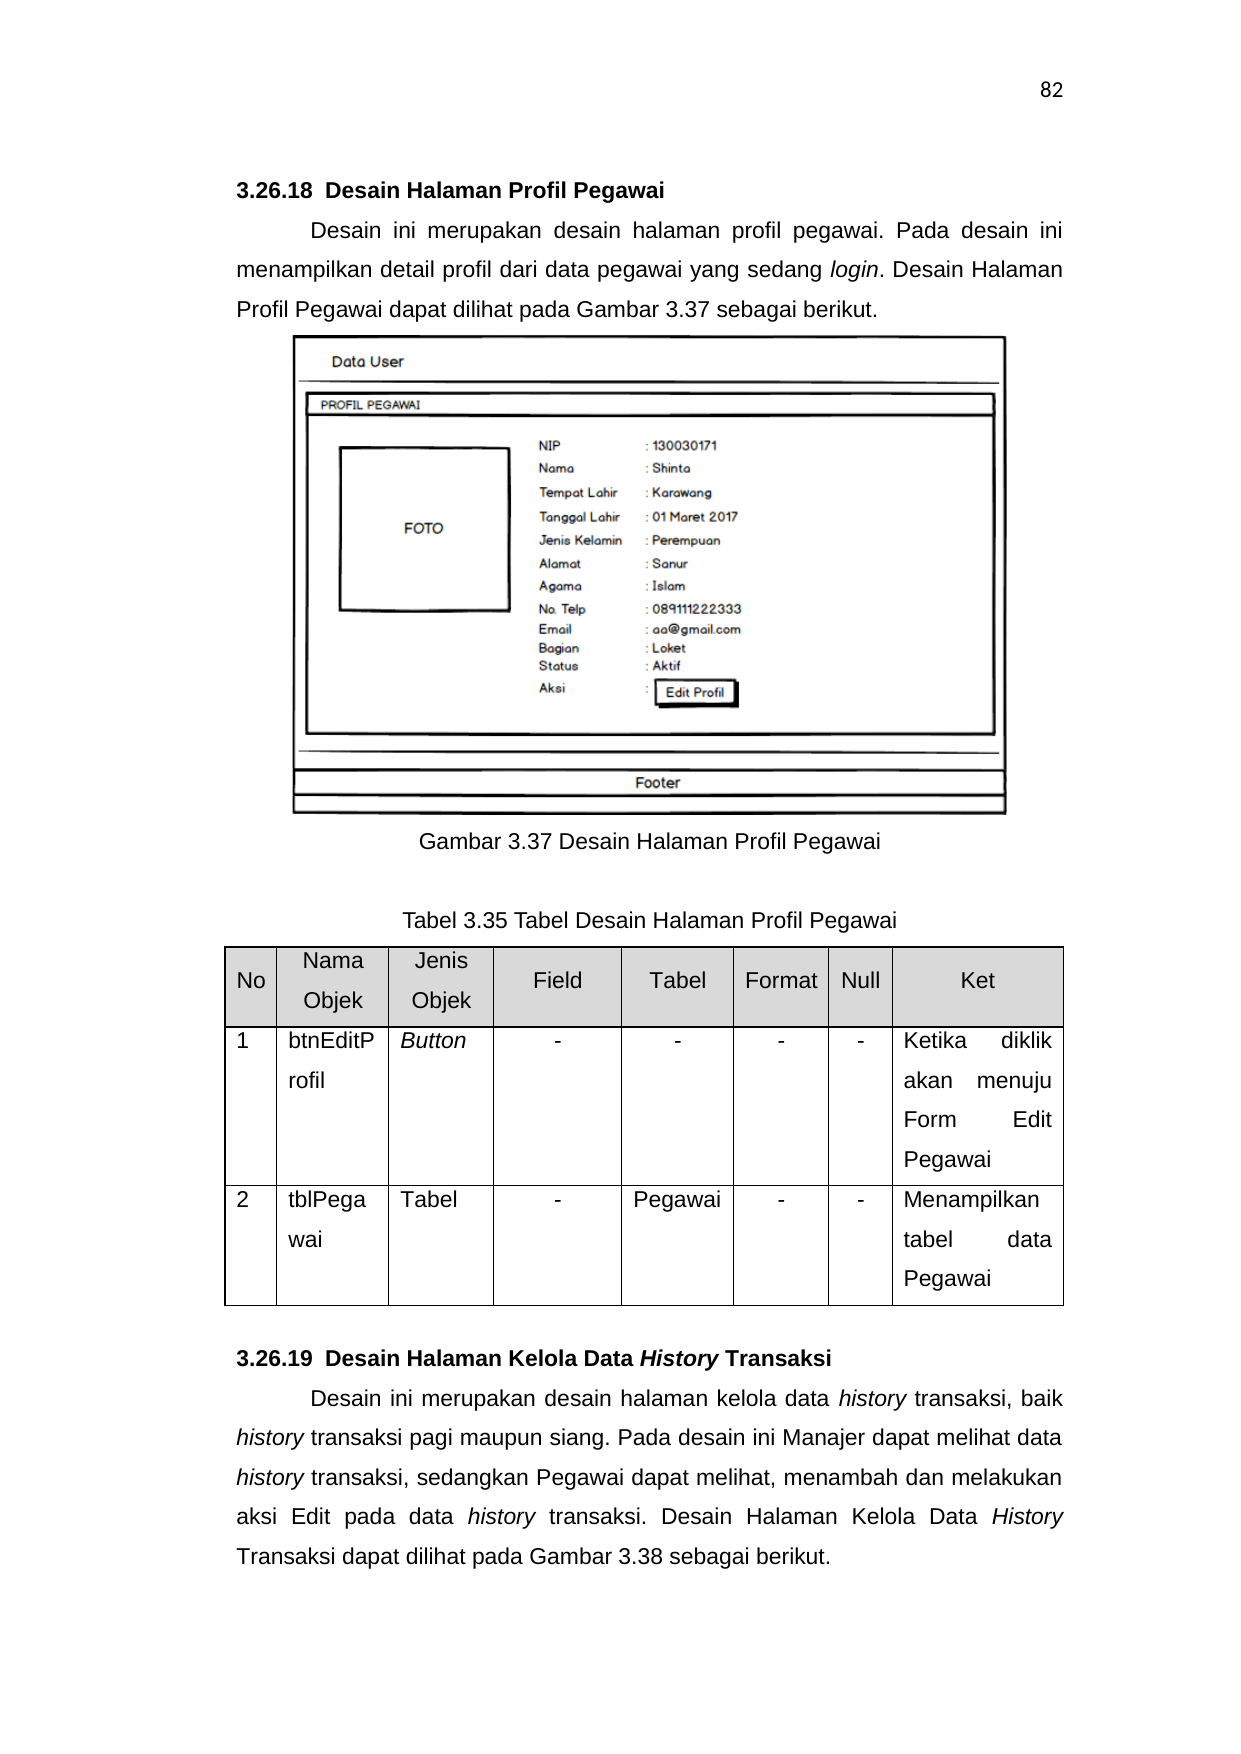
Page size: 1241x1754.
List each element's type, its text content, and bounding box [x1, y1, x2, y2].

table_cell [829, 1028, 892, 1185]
text Gambar 3.37 Desain Halaman Profil Pegawai [236, 828, 1063, 854]
subtitle Desain Halaman Profil Pegawai [236, 177, 1063, 203]
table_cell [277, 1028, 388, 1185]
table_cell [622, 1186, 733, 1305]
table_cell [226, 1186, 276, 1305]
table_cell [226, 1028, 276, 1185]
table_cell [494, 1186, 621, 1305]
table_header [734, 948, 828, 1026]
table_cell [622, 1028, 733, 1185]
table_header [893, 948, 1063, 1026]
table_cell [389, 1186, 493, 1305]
picture [292, 335, 1007, 815]
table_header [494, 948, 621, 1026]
text Tabel 3.35 Tabel Desain Halaman Profil Pegawai [236, 907, 1063, 933]
subtitle Desain Halaman Kelola Data History Transaksi [236, 1345, 1063, 1372]
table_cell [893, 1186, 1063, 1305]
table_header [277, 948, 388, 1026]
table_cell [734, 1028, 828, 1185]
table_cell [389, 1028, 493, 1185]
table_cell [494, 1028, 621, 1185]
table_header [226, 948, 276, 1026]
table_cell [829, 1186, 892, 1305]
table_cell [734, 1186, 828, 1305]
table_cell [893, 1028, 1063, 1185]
list Desain ini merupakan desain halaman profil pegawai. Pada desain ini menampilkan detail profil dari data pegawai yang sedang login. Desain Halaman Profil Pegawai dapat dilihat pada Gambar 3.37 sebagai berikut. [236, 217, 1063, 322]
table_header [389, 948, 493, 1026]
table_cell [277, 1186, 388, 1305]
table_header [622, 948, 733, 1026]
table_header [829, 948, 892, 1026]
list Desain ini merupakan desain halaman kelola data history transaksi, baik history transaksi pagi maupun siang. Pada desain ini Manajer dapat melihat data history transaksi, sedangkan Pegawai dapat melihat, menambah dan melakukan aksi Edit pada data history transaksi. Desain Halaman Kelola Data History Transaksi dapat dilihat pada Gambar 3.38 sebagai berikut. [236, 1385, 1063, 1569]
